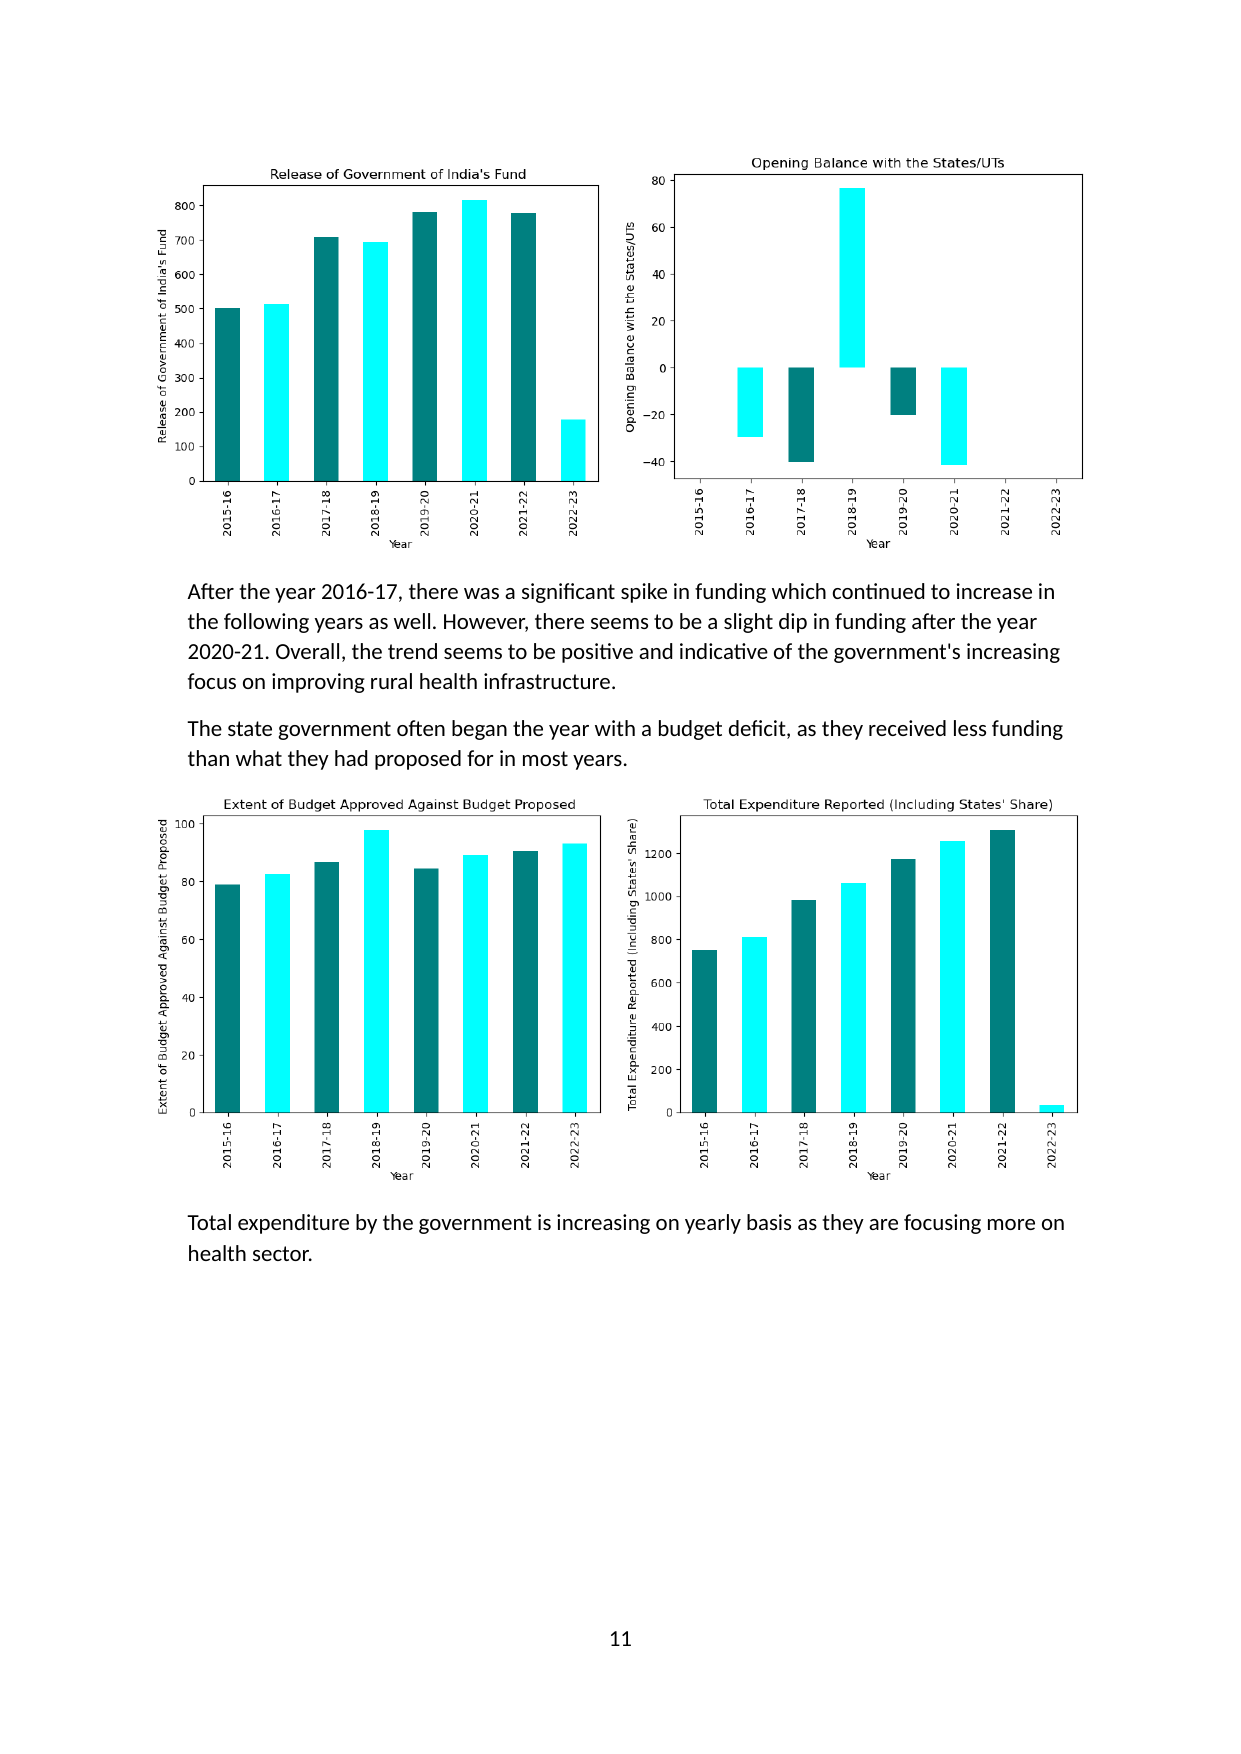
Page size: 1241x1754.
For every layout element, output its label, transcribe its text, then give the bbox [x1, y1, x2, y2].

picture [150, 161, 605, 558]
picture [150, 791, 607, 1190]
text The state government often began the year with a budget deficit, as they received less funding than what they had proposed for in most years. [187, 714, 1090, 773]
picture [620, 791, 1084, 1190]
picture [617, 150, 1089, 558]
text Total expenditure by the government is increasing on yearly basis as they are focusing more on health sector. [187, 1208, 1090, 1267]
text After the year 2016-17, there was a significant spike in funding which continued to increase in the following years as well. However, there seems to be a slight dip in funding after the year 2020-21. Overall, the trend seems to be positive and indicative of the government's increasing focus on improving rural health infrastructure. [187, 577, 1090, 696]
